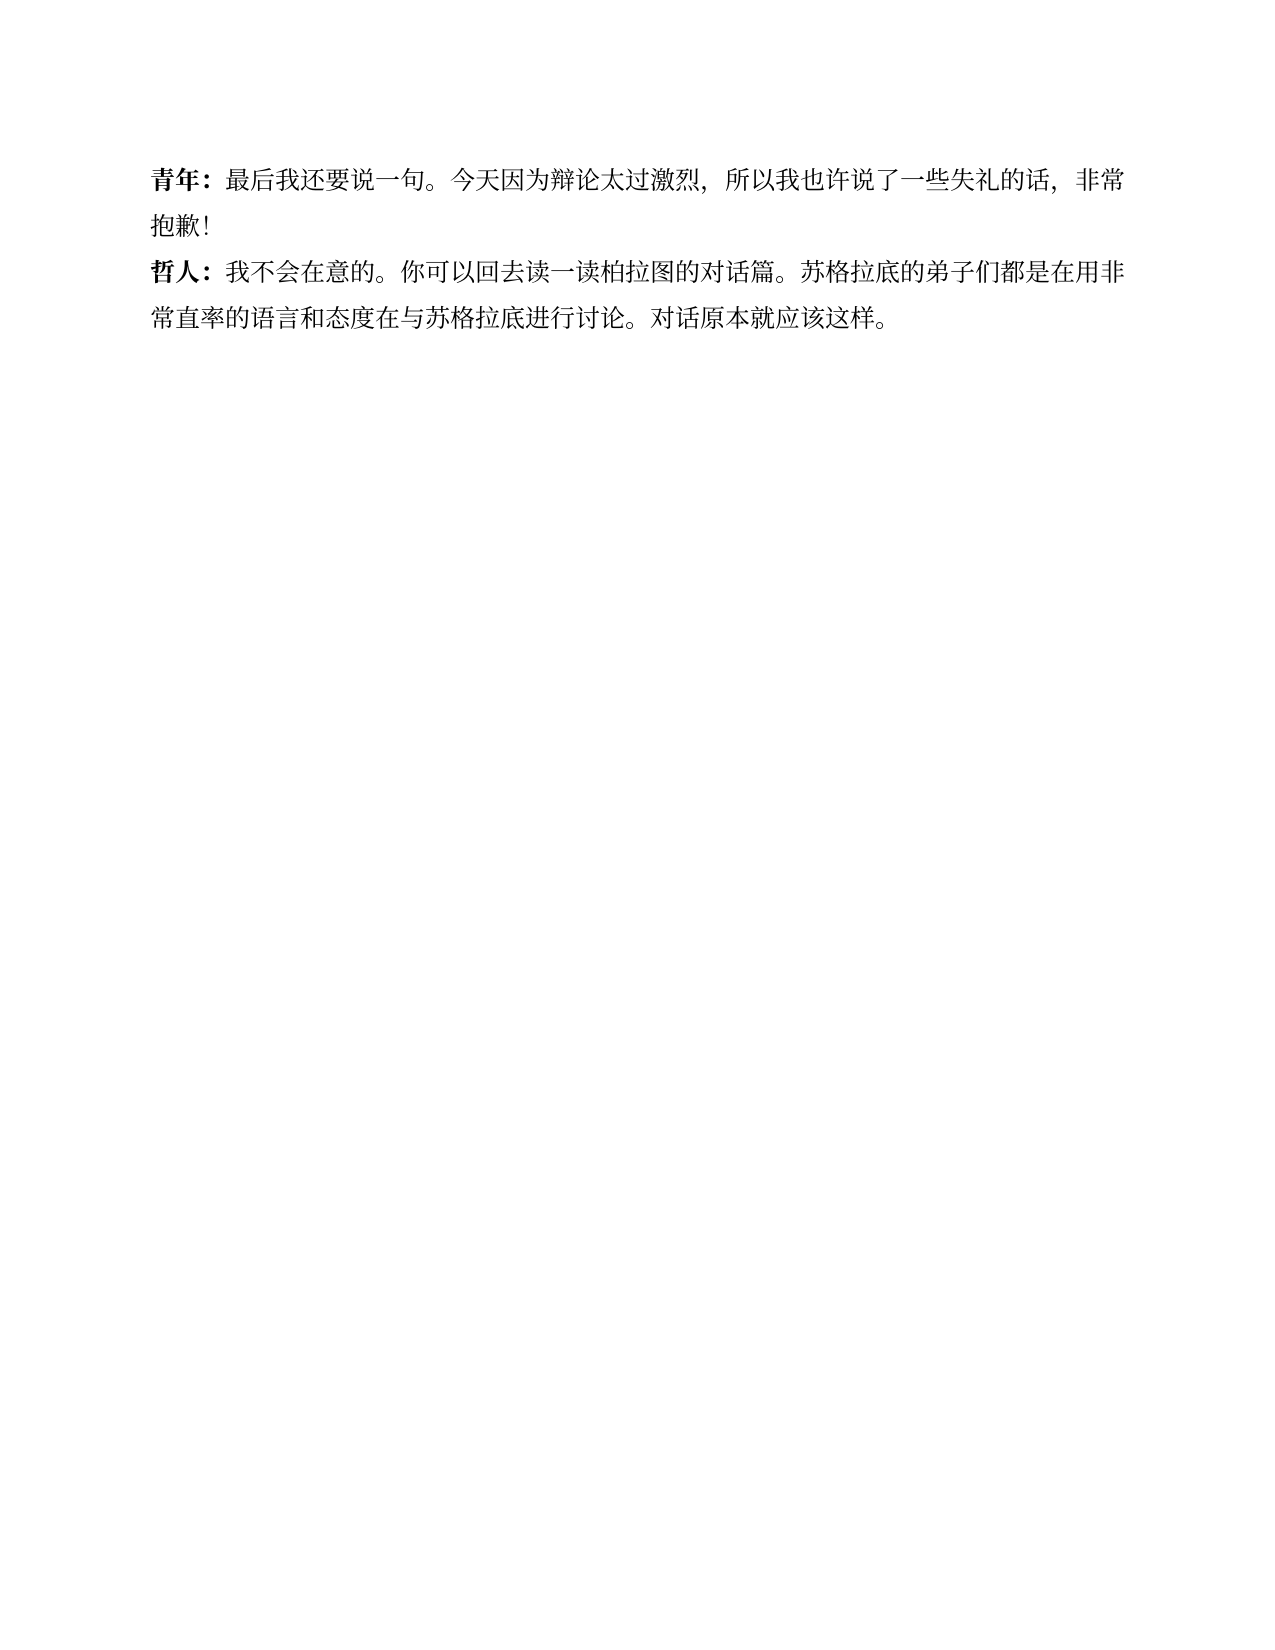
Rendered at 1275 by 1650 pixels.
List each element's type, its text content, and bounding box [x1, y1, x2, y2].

text 青年：最后我还要说一句。今天因为辩论太过激烈，所以我也许说了一些失礼的话，非常抱歉！ [150, 150, 1125, 242]
text 哲人：我不会在意的。你可以回去读一读柏拉图的对话篇。苏格拉底的弟子们都是在用非常直率的语言和态度在与苏格拉底进行讨论。对话原本就应该这样。 [150, 242, 1125, 334]
